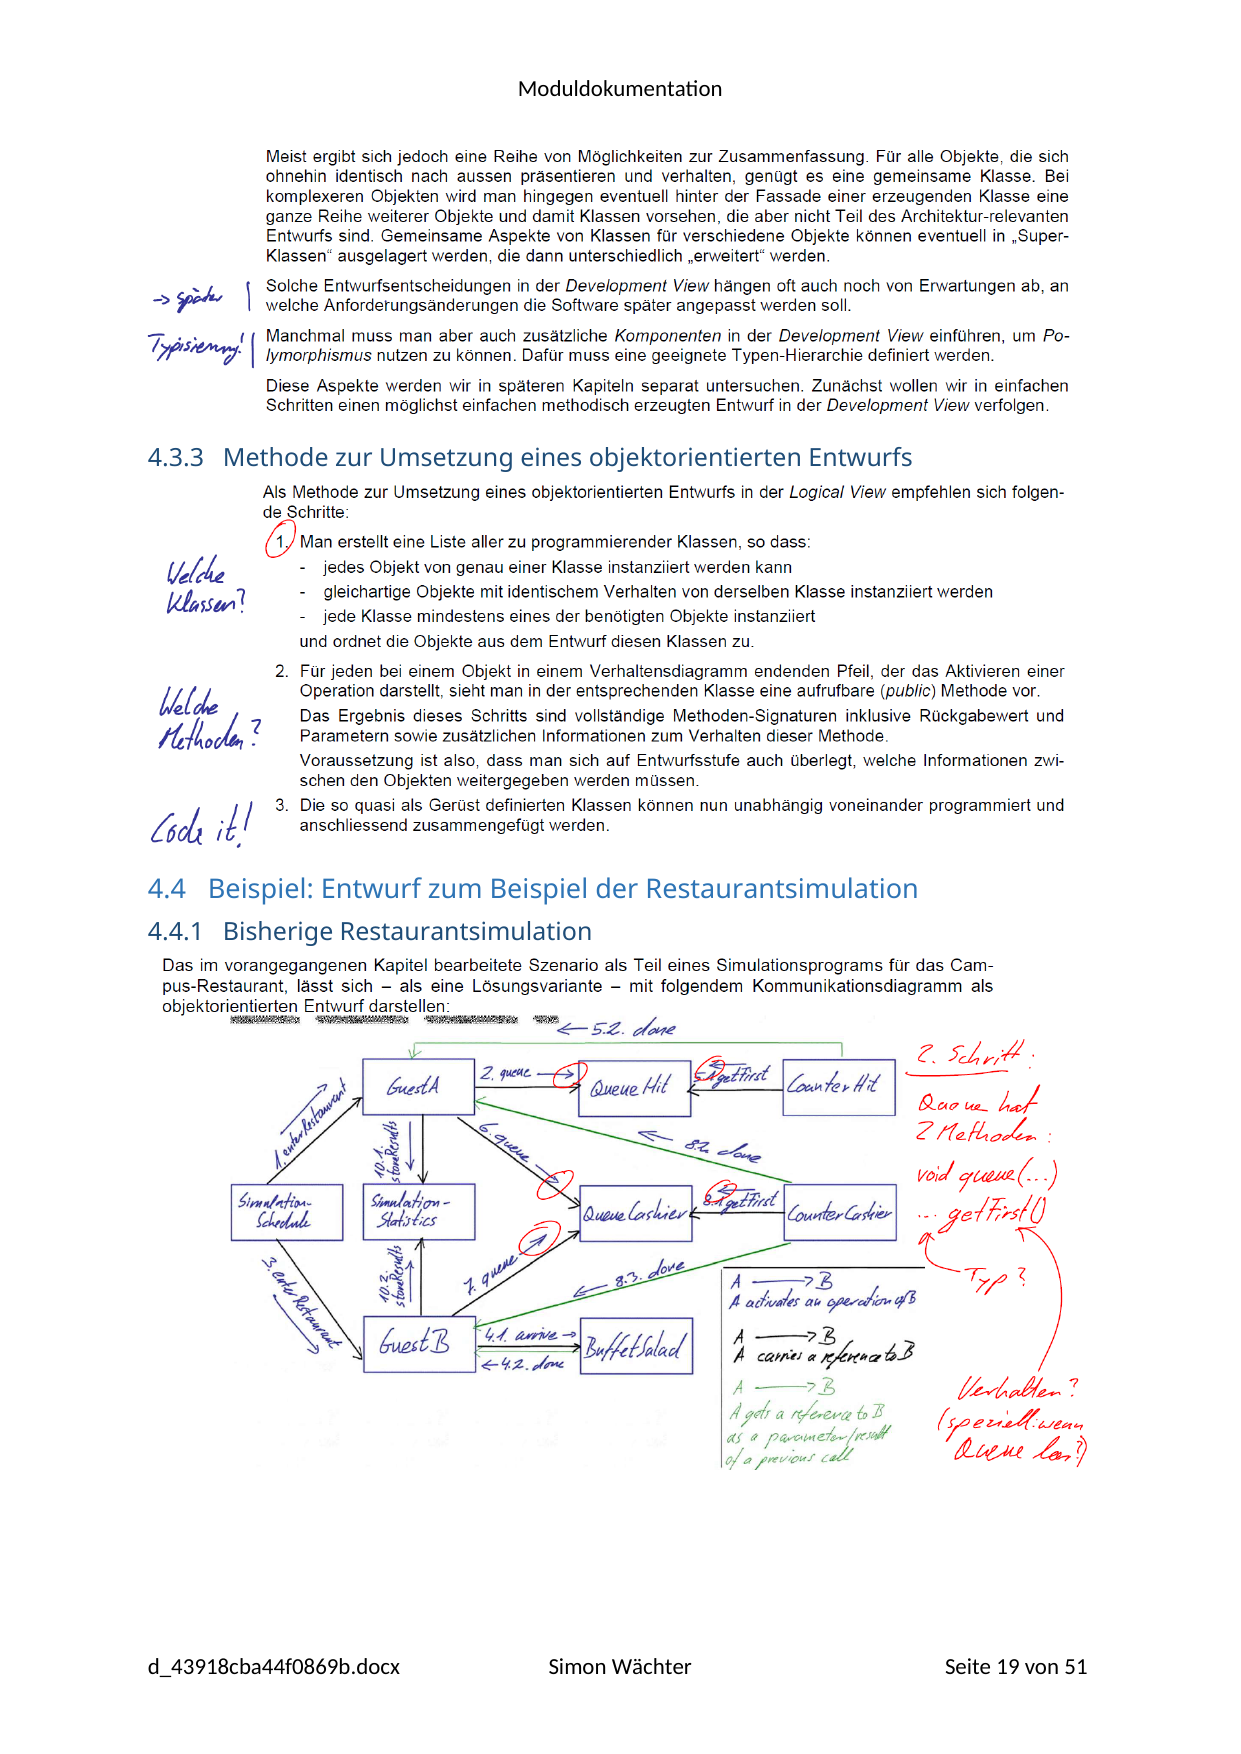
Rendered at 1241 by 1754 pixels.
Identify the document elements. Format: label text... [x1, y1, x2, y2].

picture [147, 476, 1093, 852]
subtitle Methode zur Umsetzung eines objektorientierten Entwurfs [148, 439, 1093, 473]
subtitle Bisherige Restaurantsimulation [148, 914, 1093, 948]
picture [147, 950, 1093, 1470]
subtitle Beispiel: Entwurf zum Beispiel der Restaurantsimulation [148, 870, 1093, 907]
picture [147, 147, 1093, 421]
